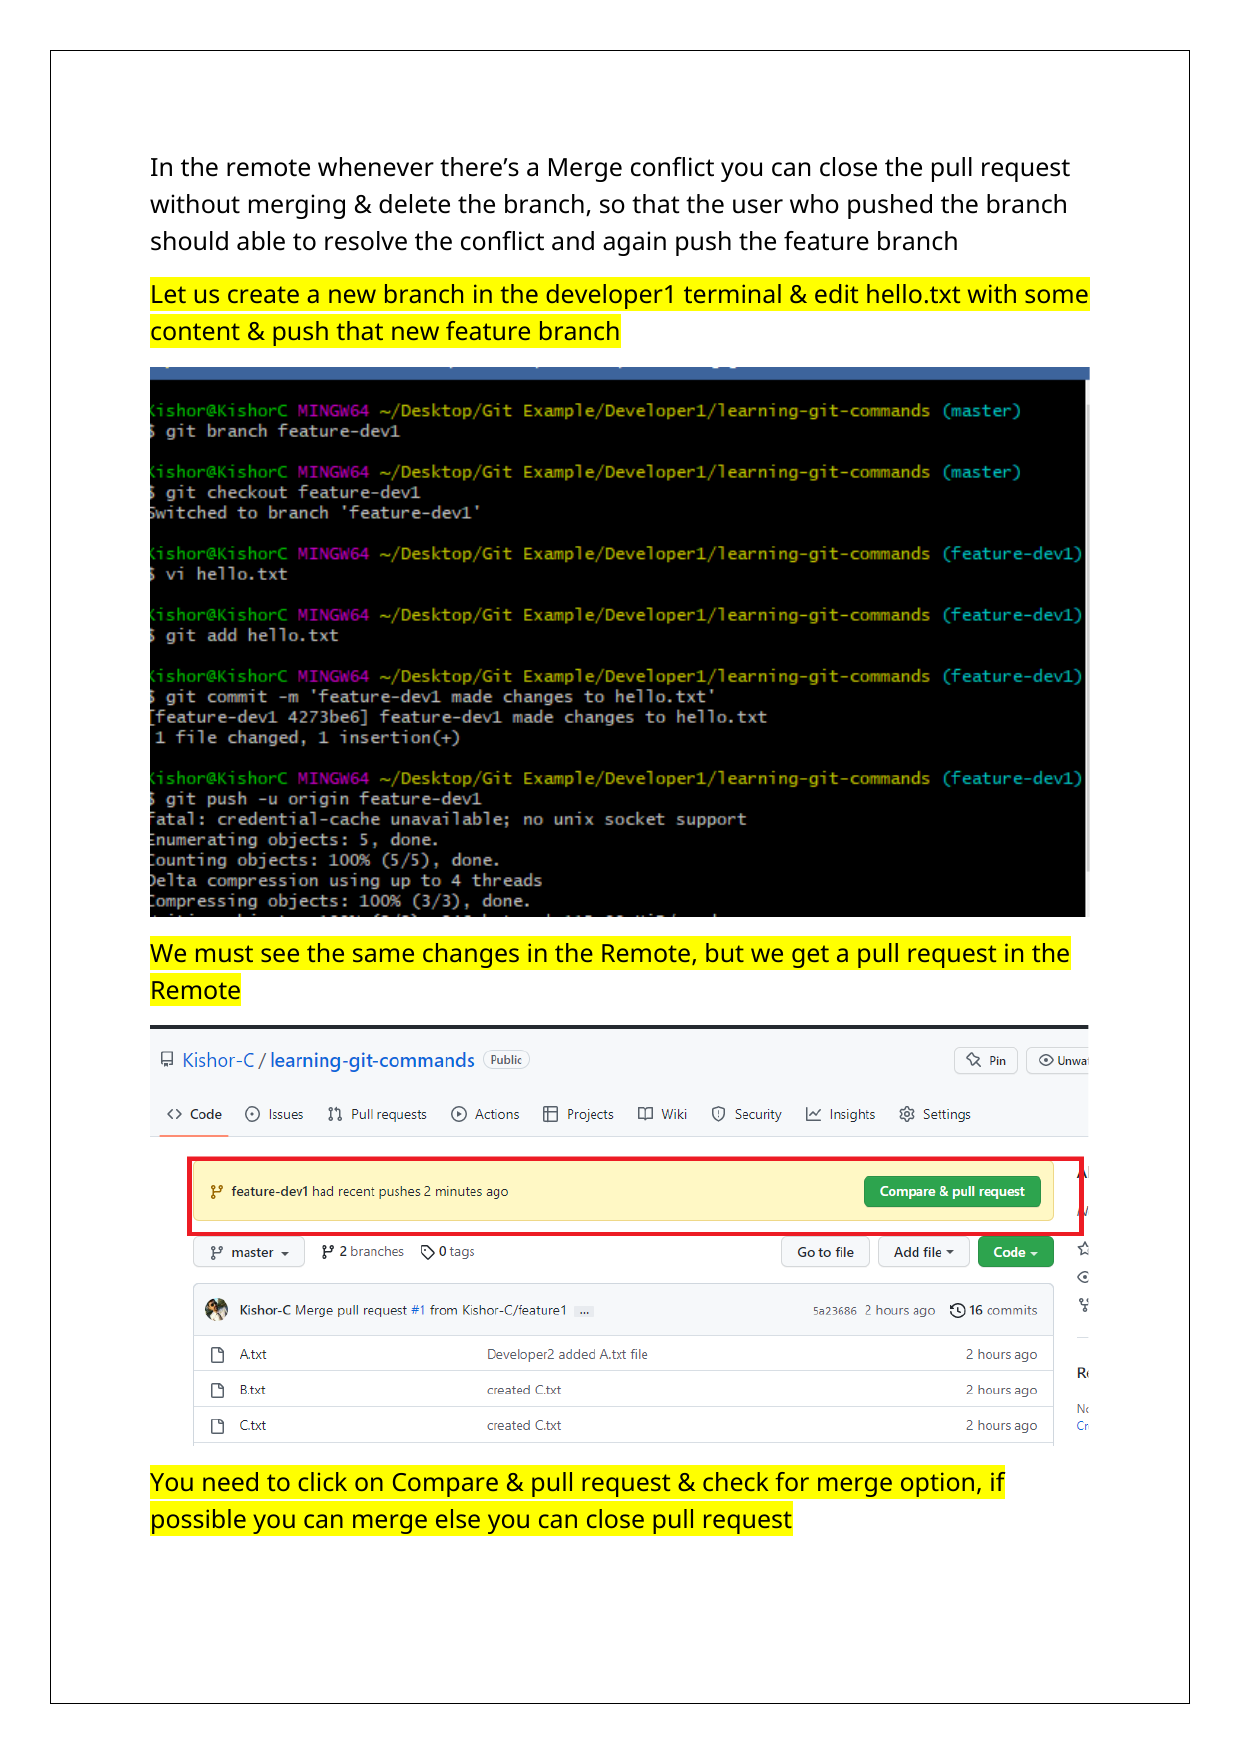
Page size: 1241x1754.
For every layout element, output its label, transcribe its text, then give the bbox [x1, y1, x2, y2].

text In the remote whenever there’s a Merge conflict you can close the pull request without merging & delete the branch, so that the user who pushed the branch should able to resolve the conflict and again push the feature branch [150, 150, 1090, 258]
picture [150, 1025, 1089, 1446]
picture [150, 367, 1090, 917]
text You need to click on Compare & pull request & check for merge option, if possible you can merge else you can close pull request [150, 1465, 1090, 1536]
text Let us create a new branch in the developer1 terminal & edit hello.txt with some content & push that new feature branch [150, 311, 1090, 348]
text We must see the same changes in the Remote, but we get a pull request in the Remote [150, 936, 1090, 1006]
